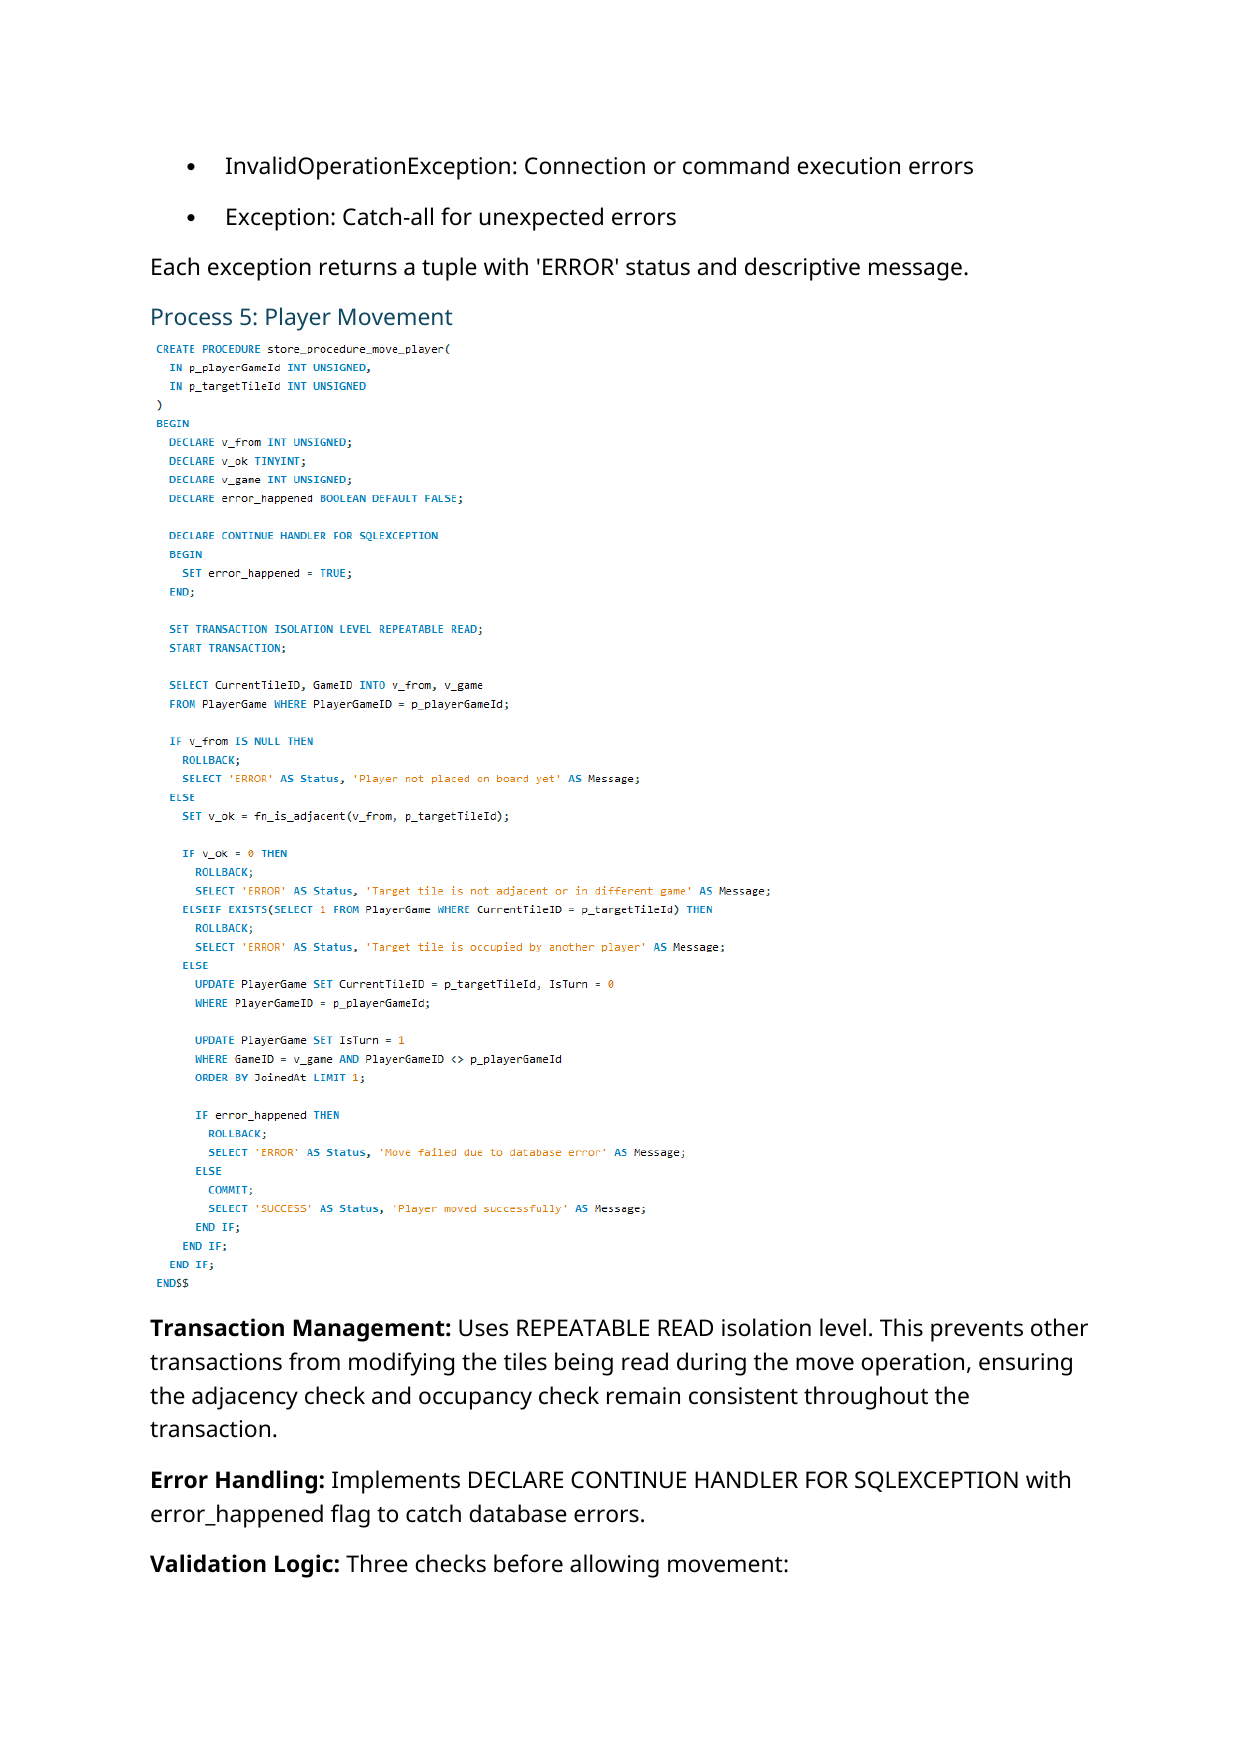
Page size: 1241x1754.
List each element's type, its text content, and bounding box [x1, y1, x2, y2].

list InvalidOperationException: Connection or command execution errors [187, 150, 1090, 181]
text Validation Logic: Three checks before allowing movement: [150, 1548, 1090, 1579]
list Exception: Catch-all for unexpected errors [187, 200, 1090, 232]
picture [150, 339, 784, 1293]
text Error Handling: Implements DECLARE CONTINUE HANDLER FOR SQLEXCEPTION with error_happened flag to catch database errors. [150, 1464, 1090, 1529]
subtitle Process 5: Player Movement [150, 301, 1090, 332]
text Each exception returns a tuple with 'ERROR' status and descriptive message. [150, 251, 1090, 282]
text Transaction Management: Uses REPEATABLE READ isolation level. This prevents other transactions from modifying the tiles being read during the move operation, ensuring the adjacency check and occupancy check remain consistent throughout the transaction. [150, 1312, 1090, 1444]
